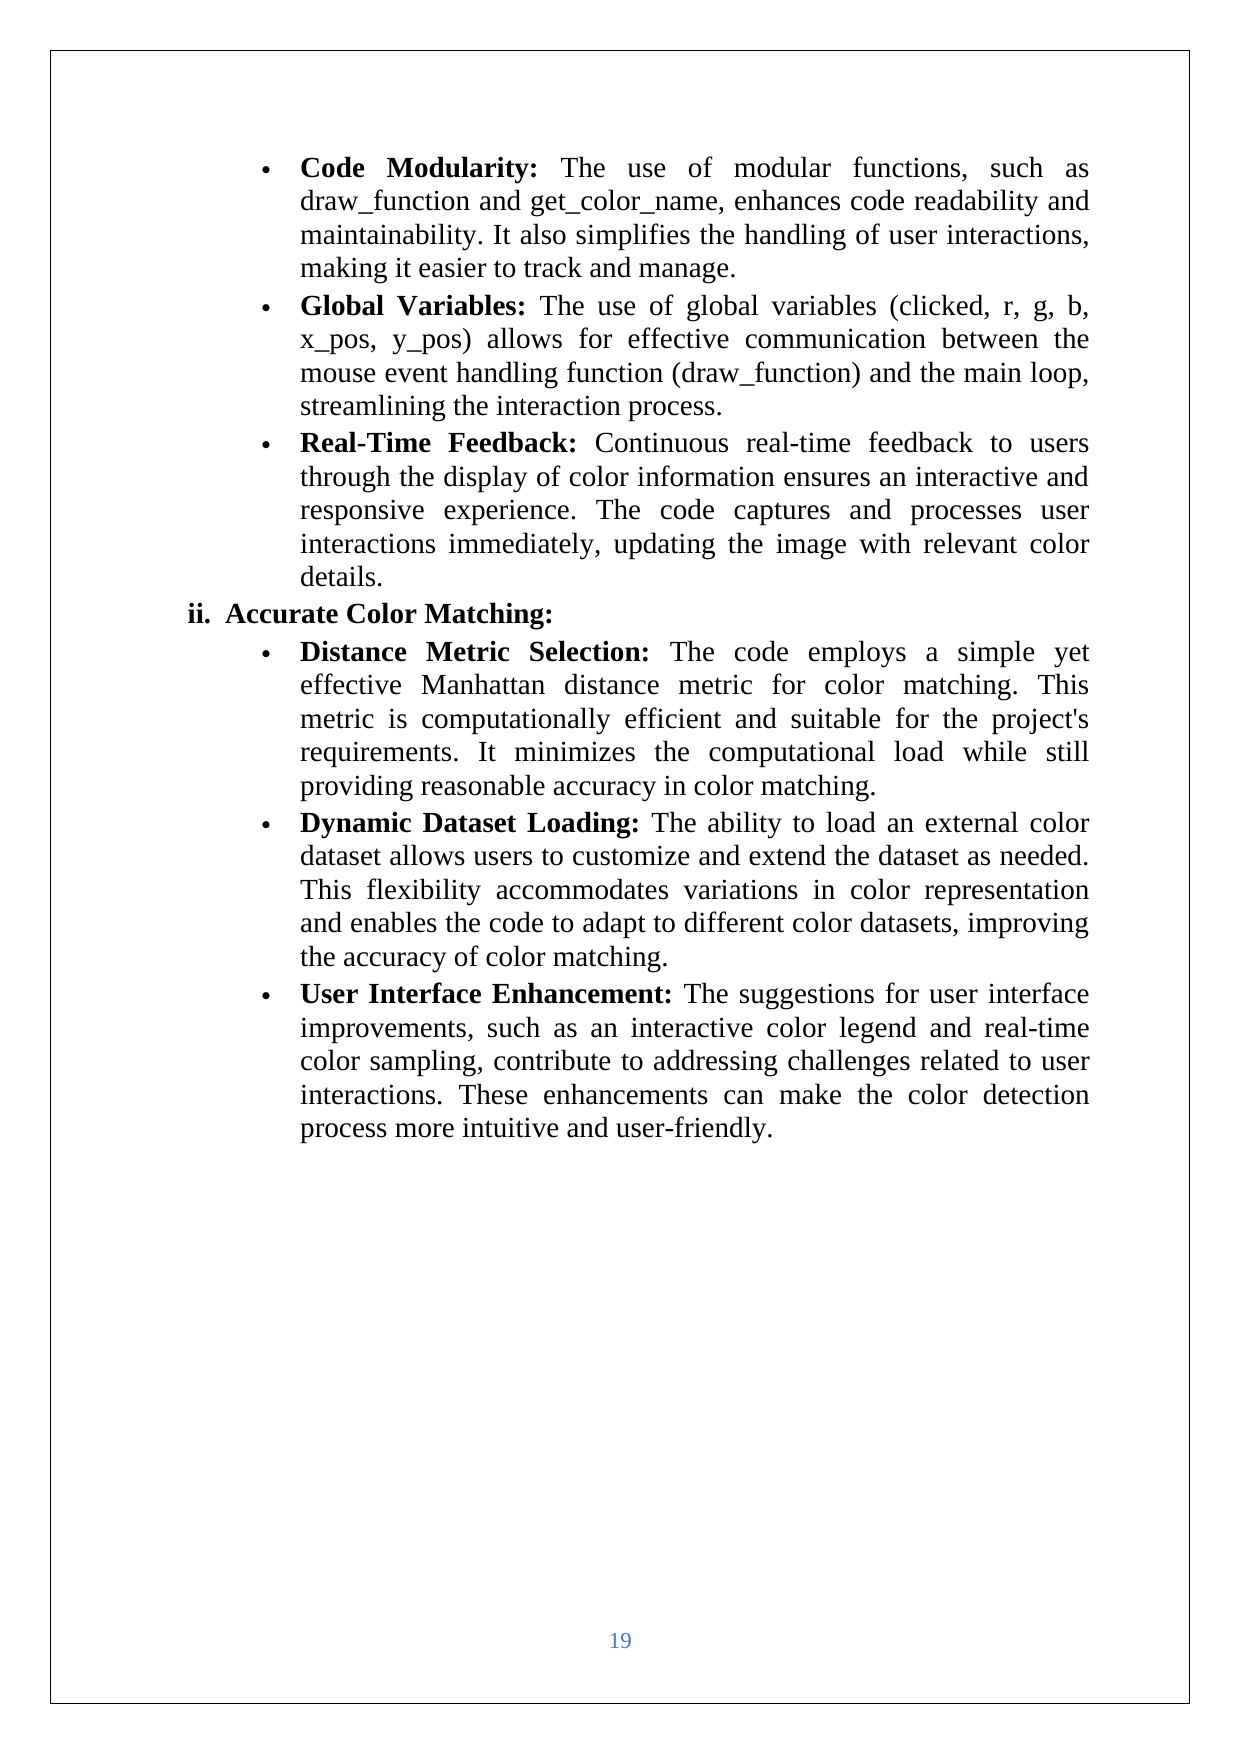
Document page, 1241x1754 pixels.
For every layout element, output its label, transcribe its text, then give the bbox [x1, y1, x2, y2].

subtitle Real-Time Feedback: Continuous real-time feedback to users through the display of color information ensures an interactive and responsive experience. The code captures and processes user interactions immediately, updating the image with relevant color details. [262, 425, 1090, 593]
subtitle Distance Metric Selection: The code employs a simple yet effective Manhattan distance metric for color matching. This metric is computationally efficient and suitable for the project's requirements. It minimizes the computational load while still providing reasonable accuracy in color matching. [262, 634, 1090, 801]
subtitle Dynamic Dataset Loading: The ability to load an external color dataset allows users to customize and extend the dataset as needed. This flexibility accommodates variations in color representation and enables the code to adapt to different color datasets, improving the accuracy of color matching. [262, 805, 1090, 973]
subtitle User Interface Enhancement: The suggestions for user interface improvements, such as an interactive color legend and real-time color sampling, contribute to addressing challenges related to user interactions. These enhancements can make the color detection process more intuitive and user-friendly. [262, 976, 1090, 1144]
subtitle Accurate Color Matching: [187, 597, 1090, 630]
subtitle Global Variables: The use of global variables (clicked, r, g, b, x_pos, y_pos) allows for effective communication between the mouse event handling function (draw_function) and the main loop, streamlining the interaction process. [262, 288, 1090, 422]
subtitle Code Modularity: The use of modular functions, such as draw_function and get_color_name, enhances code readability and maintainability. It also simplifies the handling of user interactions, making it easier to track and manage. [262, 150, 1090, 284]
